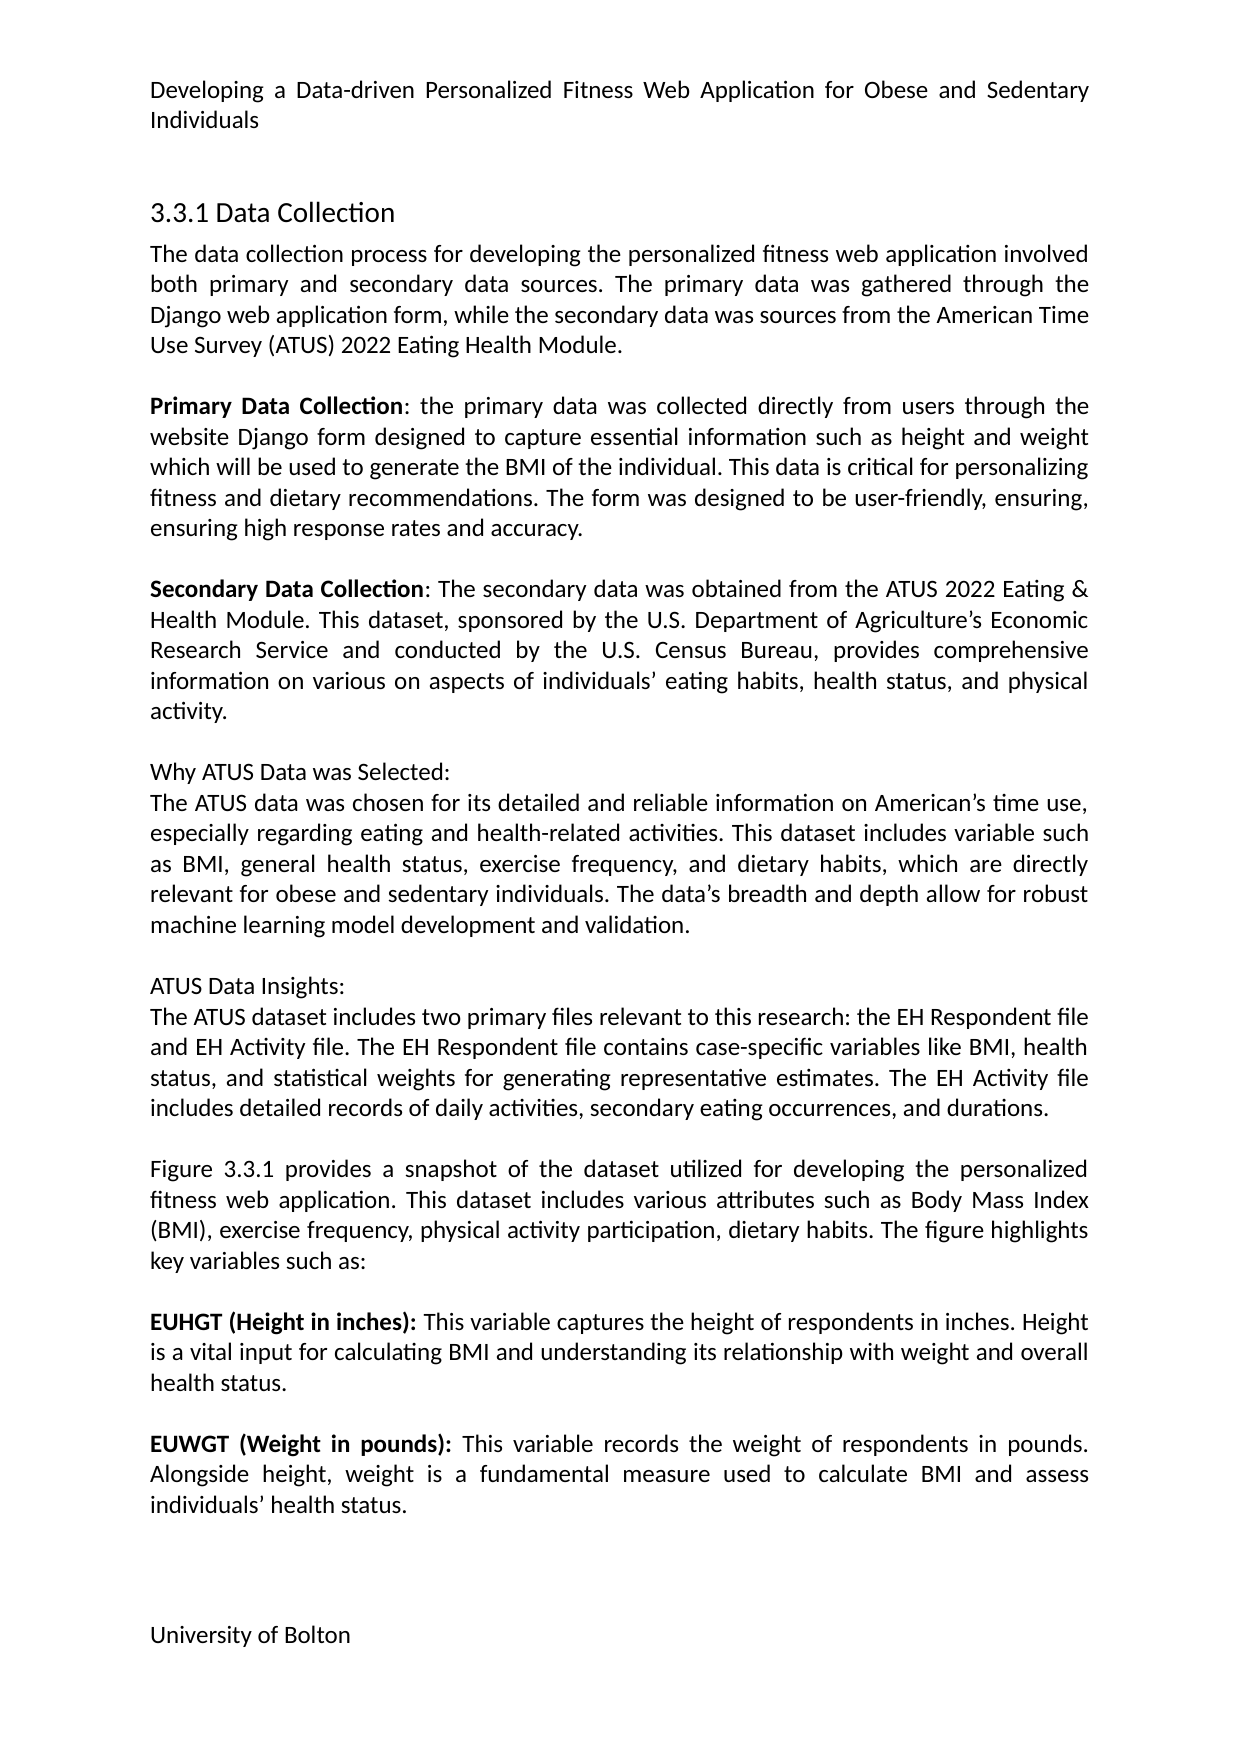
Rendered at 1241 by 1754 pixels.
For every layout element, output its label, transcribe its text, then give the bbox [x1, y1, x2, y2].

text The ATUS data was chosen for its detailed and reliable information on American’s time use, especially regarding eating and health-related activities. This dataset includes variable such as BMI, general health status, exercise frequency, and dietary habits, which are directly relevant for obese and sedentary individuals. The data’s breadth and depth allow for robust machine learning model development and validation. [150, 787, 1090, 940]
text Why ATUS Data was Selected: [150, 757, 1090, 787]
text The data collection process for developing the personalized fitness web application involved both primary and secondary data sources. The primary data was gathered through the Django web application form, while the secondary data was sources from the American Time Use Survey (ATUS) 2022 Eating Health Module. [150, 238, 1090, 360]
text EUWGT (Weight in pounds): This variable records the weight of respondents in pounds. Alongside height, weight is a fundamental measure used to calculate BMI and assess individuals’ health status. [150, 1428, 1090, 1519]
text Primary Data Collection: the primary data was collected directly from users through the website Django form designed to capture essential information such as height and weight which will be used to generate the BMI of the individual. This data is critical for personalizing fitness and dietary recommendations. The form was designed to be user-friendly, ensuring, ensuring high response rates and accuracy. [150, 390, 1090, 543]
text The ATUS dataset includes two primary files relevant to this research: the EH Respondent file and EH Activity file. The EH Respondent file contains case-specific variables like BMI, health status, and statistical weights for generating representative estimates. The EH Activity file includes detailed records of daily activities, secondary eating occurrences, and durations. [150, 1001, 1090, 1123]
text Figure 3.3.1 provides a snapshot of the dataset utilized for developing the personalized fitness web application. This dataset includes various attributes such as Body Mass Index (BMI), exercise frequency, physical activity participation, dietary habits. The figure highlights key variables such as: [150, 1153, 1090, 1275]
text Secondary Data Collection: The secondary data was obtained from the ATUS 2022 Eating & Health Module. This dataset, sponsored by the U.S. Department of Agriculture’s Economic Research Service and conducted by the U.S. Census Bureau, provides comprehensive information on various on aspects of individuals’ eating habits, health status, and physical activity. [150, 573, 1090, 726]
text EUHGT (Height in inches): This variable captures the height of respondents in inches. Height is a vital input for calculating BMI and understanding its relationship with weight and overall health status. [150, 1306, 1090, 1397]
subtitle 3.3.1 Data Collection [150, 194, 1090, 229]
text ATUS Data Insights: [150, 970, 1090, 1001]
